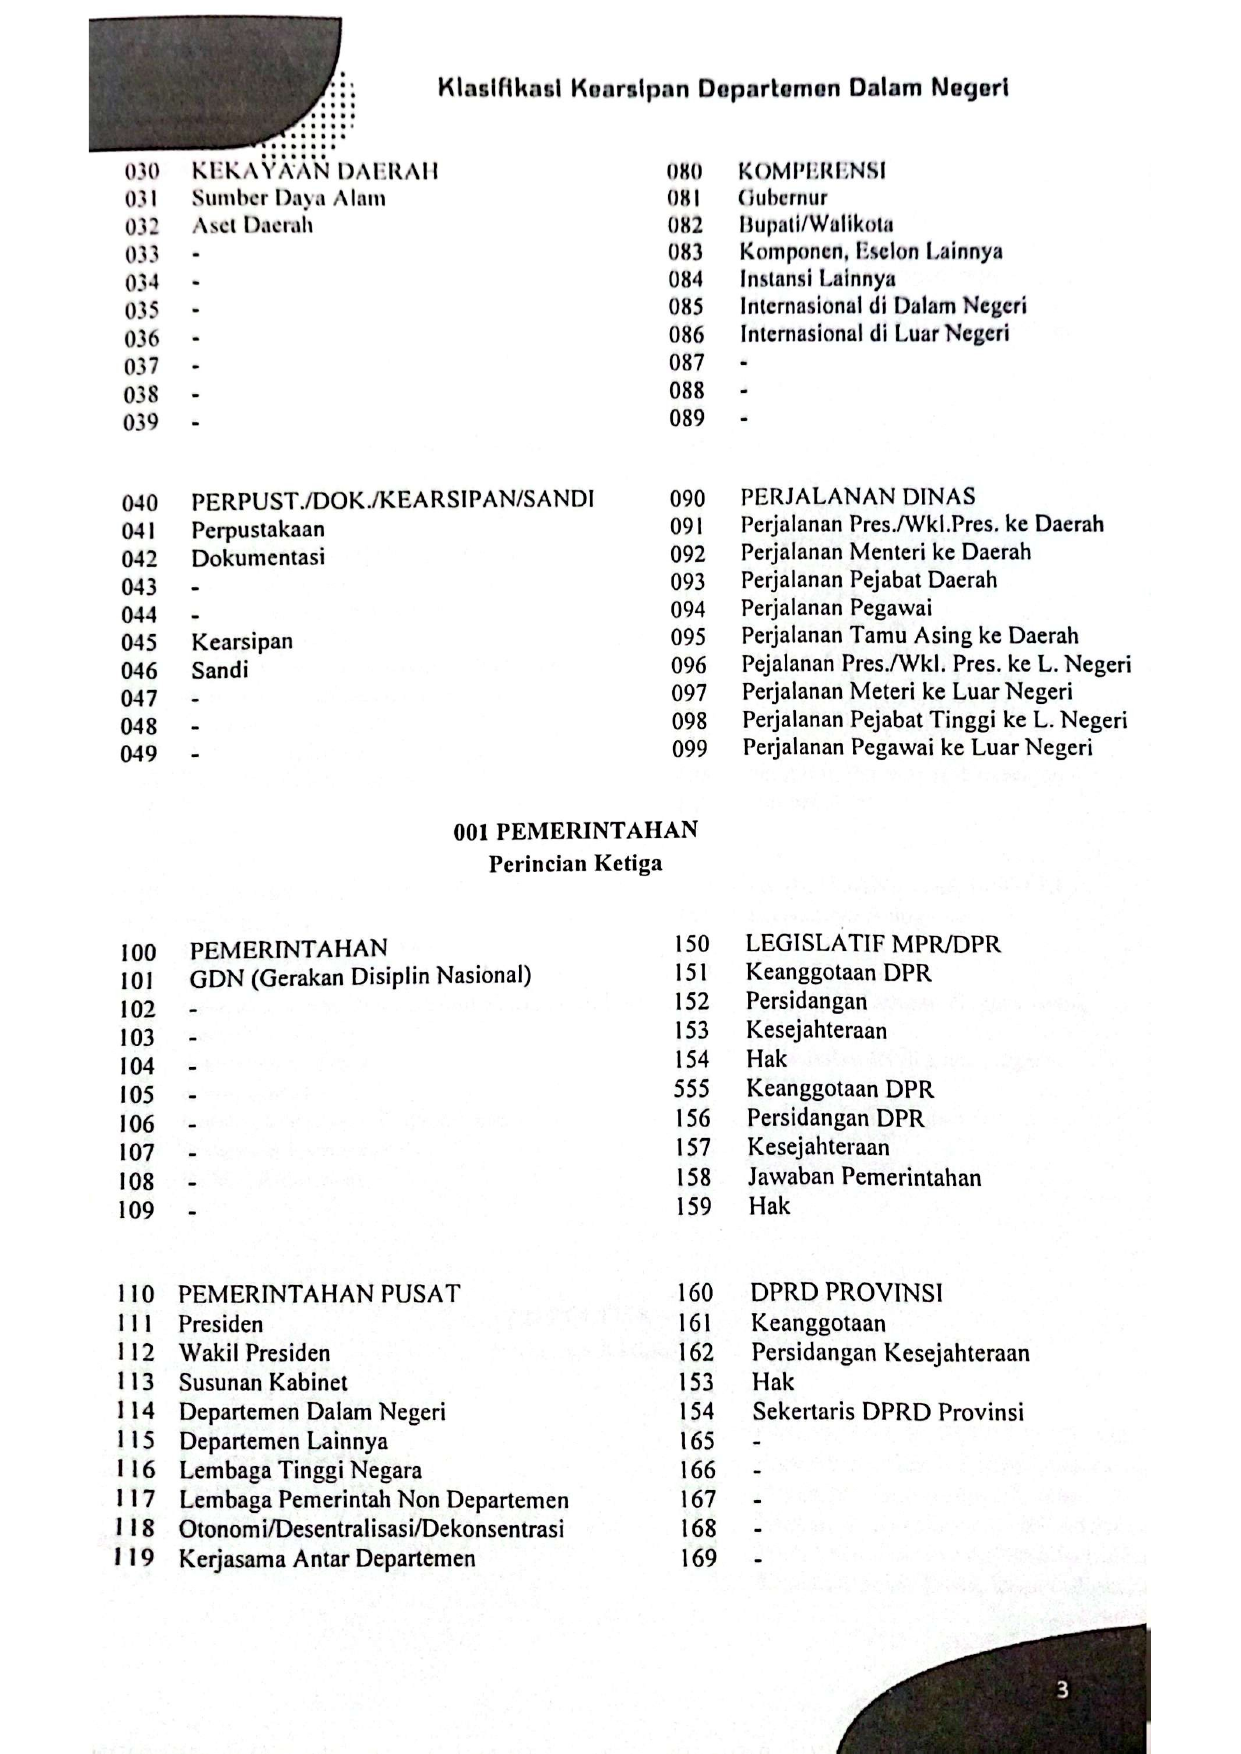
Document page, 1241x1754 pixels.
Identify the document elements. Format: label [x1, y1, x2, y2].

picture [88, 9, 1151, 1754]
